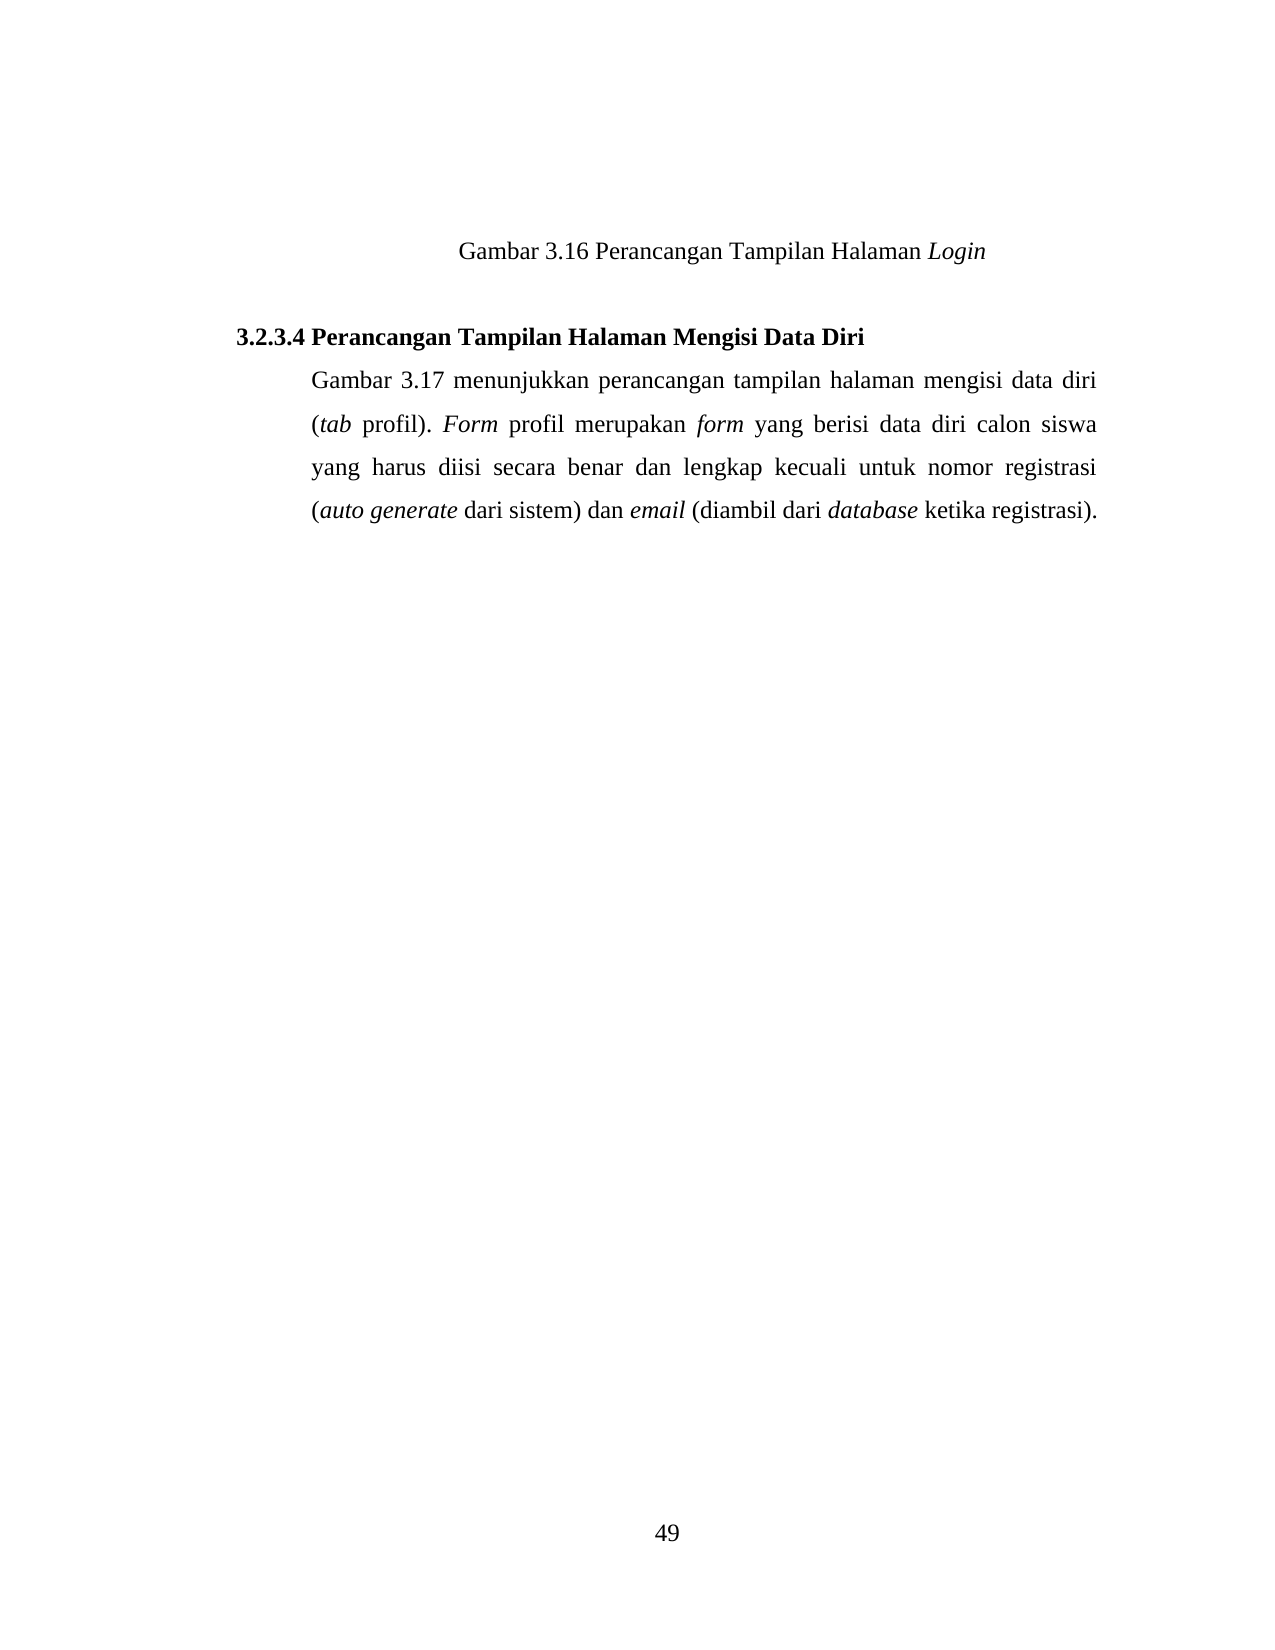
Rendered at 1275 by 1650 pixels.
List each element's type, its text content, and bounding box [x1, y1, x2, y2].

text 3.2.3.4 Perancangan Tampilan Halaman Mengisi Data Diri [236, 322, 1098, 351]
list Gambar 3.17 menunjukkan perancangan tampilan halaman mengisi data diri (tab profil). Form profil merupakan form yang berisi data diri calon siswa yang harus diisi secara benar dan lengkap kecuali untuk nomor registrasi (auto generate dari sistem) dan email (diambil dari database ketika registrasi). [311, 366, 1098, 524]
list Gambar 3.16 Perancangan Tampilan Halaman Login [349, 236, 1098, 265]
